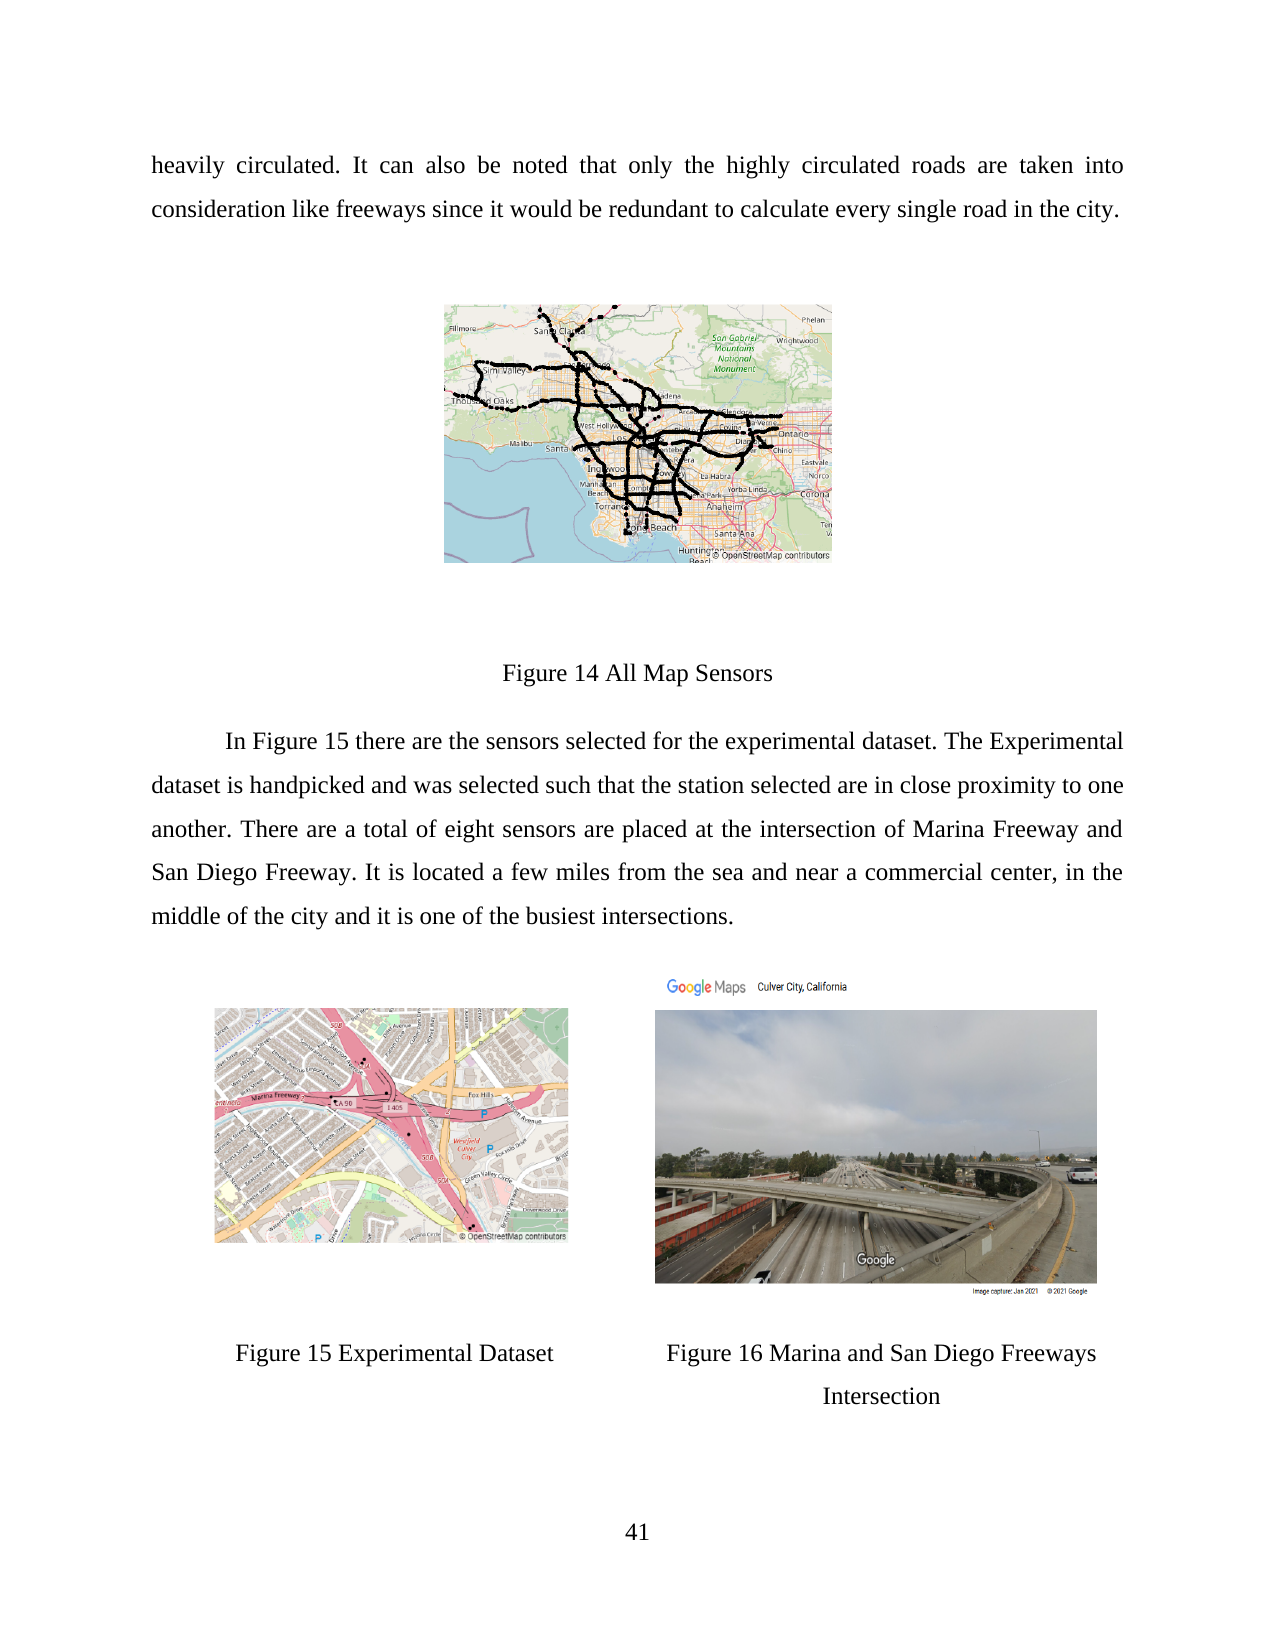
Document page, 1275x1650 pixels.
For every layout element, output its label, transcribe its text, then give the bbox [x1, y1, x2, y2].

picture [386, 261, 889, 620]
table_header [638, 969, 1125, 1338]
text Figure 14 All Map Sensors [150, 658, 1125, 687]
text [151, 150, 1125, 222]
table_cell Figure 16 Marina and San Diego Freeways Intersection [638, 1338, 1125, 1449]
picture [649, 968, 1098, 1299]
picture [162, 968, 620, 1295]
table_cell Figure 15 Experimental Dataset [151, 1338, 638, 1449]
table_header [151, 969, 638, 1338]
text In Figure 15 there are the sensors selected for the experimental dataset. The Experimental dataset is handpicked and was selected such that the station selected are in close proximity to one another. There are a total of eight sensors are placed at the intersection of Marina Freeway and San Diego Freeway. It is located a few miles from the sea and near a commercial center, in the middle of the city and it is one of the busiest intersections. [150, 726, 1125, 930]
